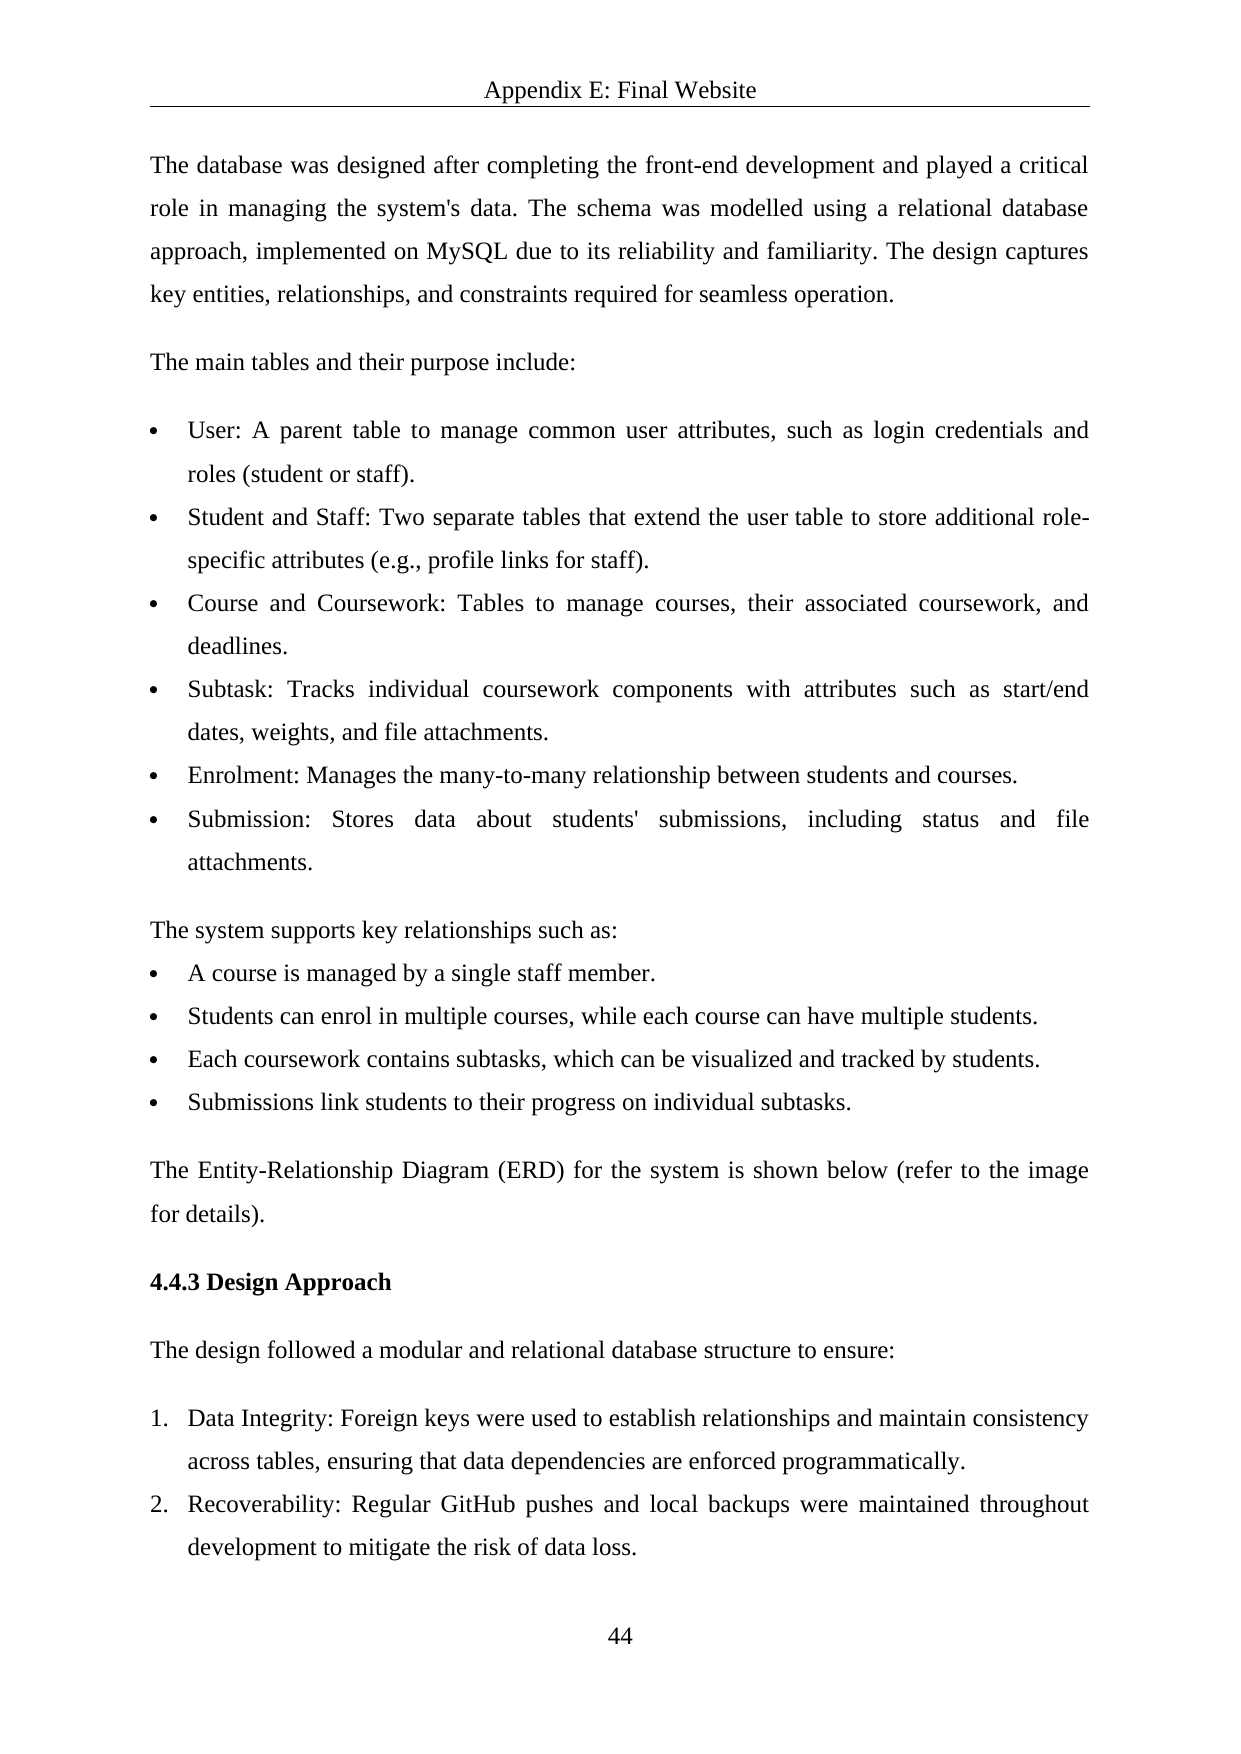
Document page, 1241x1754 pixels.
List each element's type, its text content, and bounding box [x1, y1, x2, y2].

list Submissions link students to their progress on individual subtasks. [150, 1087, 1090, 1116]
list Student and Staff: Two separate tables that extend the user table to store additional role-specific attributes (e.g., profile links for staff). [150, 502, 1090, 574]
list Enrolment: Manages the many-to-many relationship between students and courses. [150, 761, 1090, 789]
text The main tables and their purpose include: [150, 347, 1090, 376]
list Course and Coursework: Tables to manage courses, their associated coursework, and deadlines. [150, 588, 1090, 660]
list Students can enrol in multiple courses, while each course can have multiple students. [150, 1001, 1090, 1030]
text The Entity-Relationship Diagram (ERD) for the system is shown below (refer to the image for details). [150, 1156, 1090, 1227]
list Submission: Stores data about students' submissions, including status and file attachments. [150, 804, 1090, 876]
list A course is managed by a single staff member. [150, 958, 1090, 987]
list Recoverability: Regular GitHub pushes and local backups were maintained throughout development to mitigate the risk of data loss. [150, 1489, 1090, 1561]
text The system supports key relationships such as: [150, 915, 1090, 944]
list User: A parent table to manage common user attributes, such as login credentials and roles (student or staff). [150, 416, 1090, 487]
list Subtask: Tracks individual coursework components with attributes such as start/end dates, weights, and file attachments. [150, 674, 1090, 746]
text The database was designed after completing the front-end development and played a critical role in managing the system's data. The schema was modelled using a relational database approach, implemented on MySQL due to its reliability and familiarity. The design captures key entities, relationships, and constraints required for seamless operation. [150, 150, 1090, 308]
subtitle Design Approach [150, 1267, 1090, 1296]
list Data Integrity: Foreign keys were used to establish relationships and maintain consistency across tables, ensuring that data dependencies are enforced programmatically. [150, 1403, 1090, 1475]
list Each coursework contains subtasks, which can be visualized and tracked by students. [150, 1044, 1090, 1073]
text The design followed a modular and relational database structure to ensure: [150, 1335, 1090, 1364]
